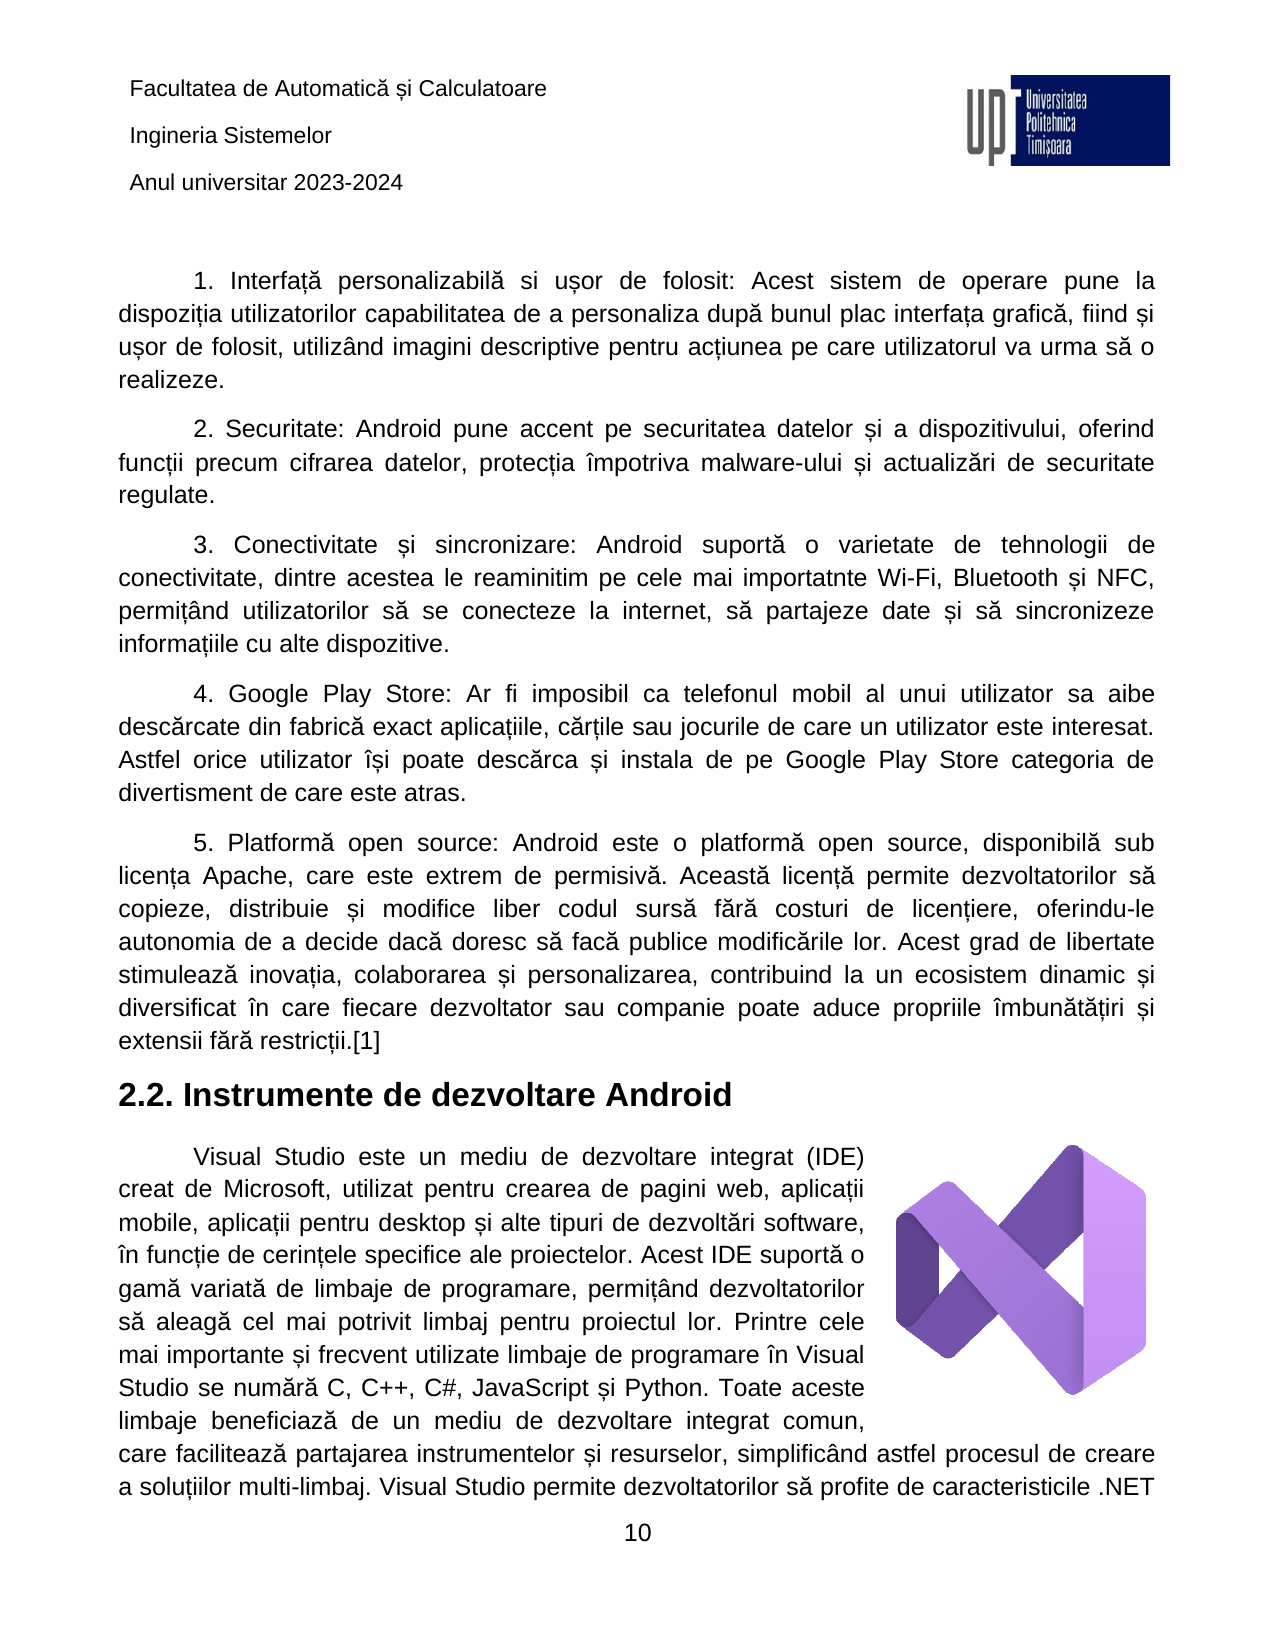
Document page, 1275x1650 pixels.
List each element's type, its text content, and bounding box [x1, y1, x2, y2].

picture [884, 1133, 1157, 1406]
text 2. Securitate: Android pune accent pe securitatea datelor și a dispozitivului, oferind funcții precum cifrarea datelor, protecția împotriva malware-ului și actualizări de securitate regulate. [118, 414, 1157, 509]
text 3. Conectivitate și sincronizare: Android suportă o varietate de tehnologii de conectivitate, dintre acestea le reaminitim pe cele mai importatnte Wi-Fi, Bluetooth și NFC, permițând utilizatorilor să se conecteze la internet, să partajeze date și să sincronizeze informațiile cu alte dispozitive. [118, 530, 1157, 658]
text 1. Interfață personalizabilă si ușor de folosit: Acest sistem de operare pune la dispoziția utilizatorilor capabilitatea de a personaliza după bunul plac interfața grafică, fiind și ușor de folosit, utilizând imagini descriptive pentru acțiunea pe care utilizatorul va urma să o realizeze. [118, 266, 1157, 393]
text 4. Google Play Store: Ar fi imposibil ca telefonul mobil al unui utilizator sa aibe descărcate din fabrică exact aplicațiile, cărțile sau jocurile de care un utilizator este interesat. Astfel orice utilizator își poate descărca și instala de pe Google Play Store categoria de divertisment de care este atras. [118, 679, 1157, 807]
text 5. Platformă open source: Android este o platformă open source, disponibilă sub licența Apache, care este extrem de permisivă. Această licență permite dezvoltatorilor să copieze, distribuie și modifice liber codul sursă fără costuri de licențiere, oferindu-le autonomia de a decide dacă doresc să facă publice modificările lor. Acest grad de libertate stimulează inovația, colaborarea și personalizarea, contribuind la un ecosistem dinamic și diversificat în care fiecare dezvoltator sau companie poate aduce propriile îmbunătățiri și extensii fără restricții.[1] [118, 828, 1157, 1054]
picture [967, 75, 1171, 166]
subtitle 2.2. Instrumente de dezvoltare Android [118, 1076, 1157, 1114]
